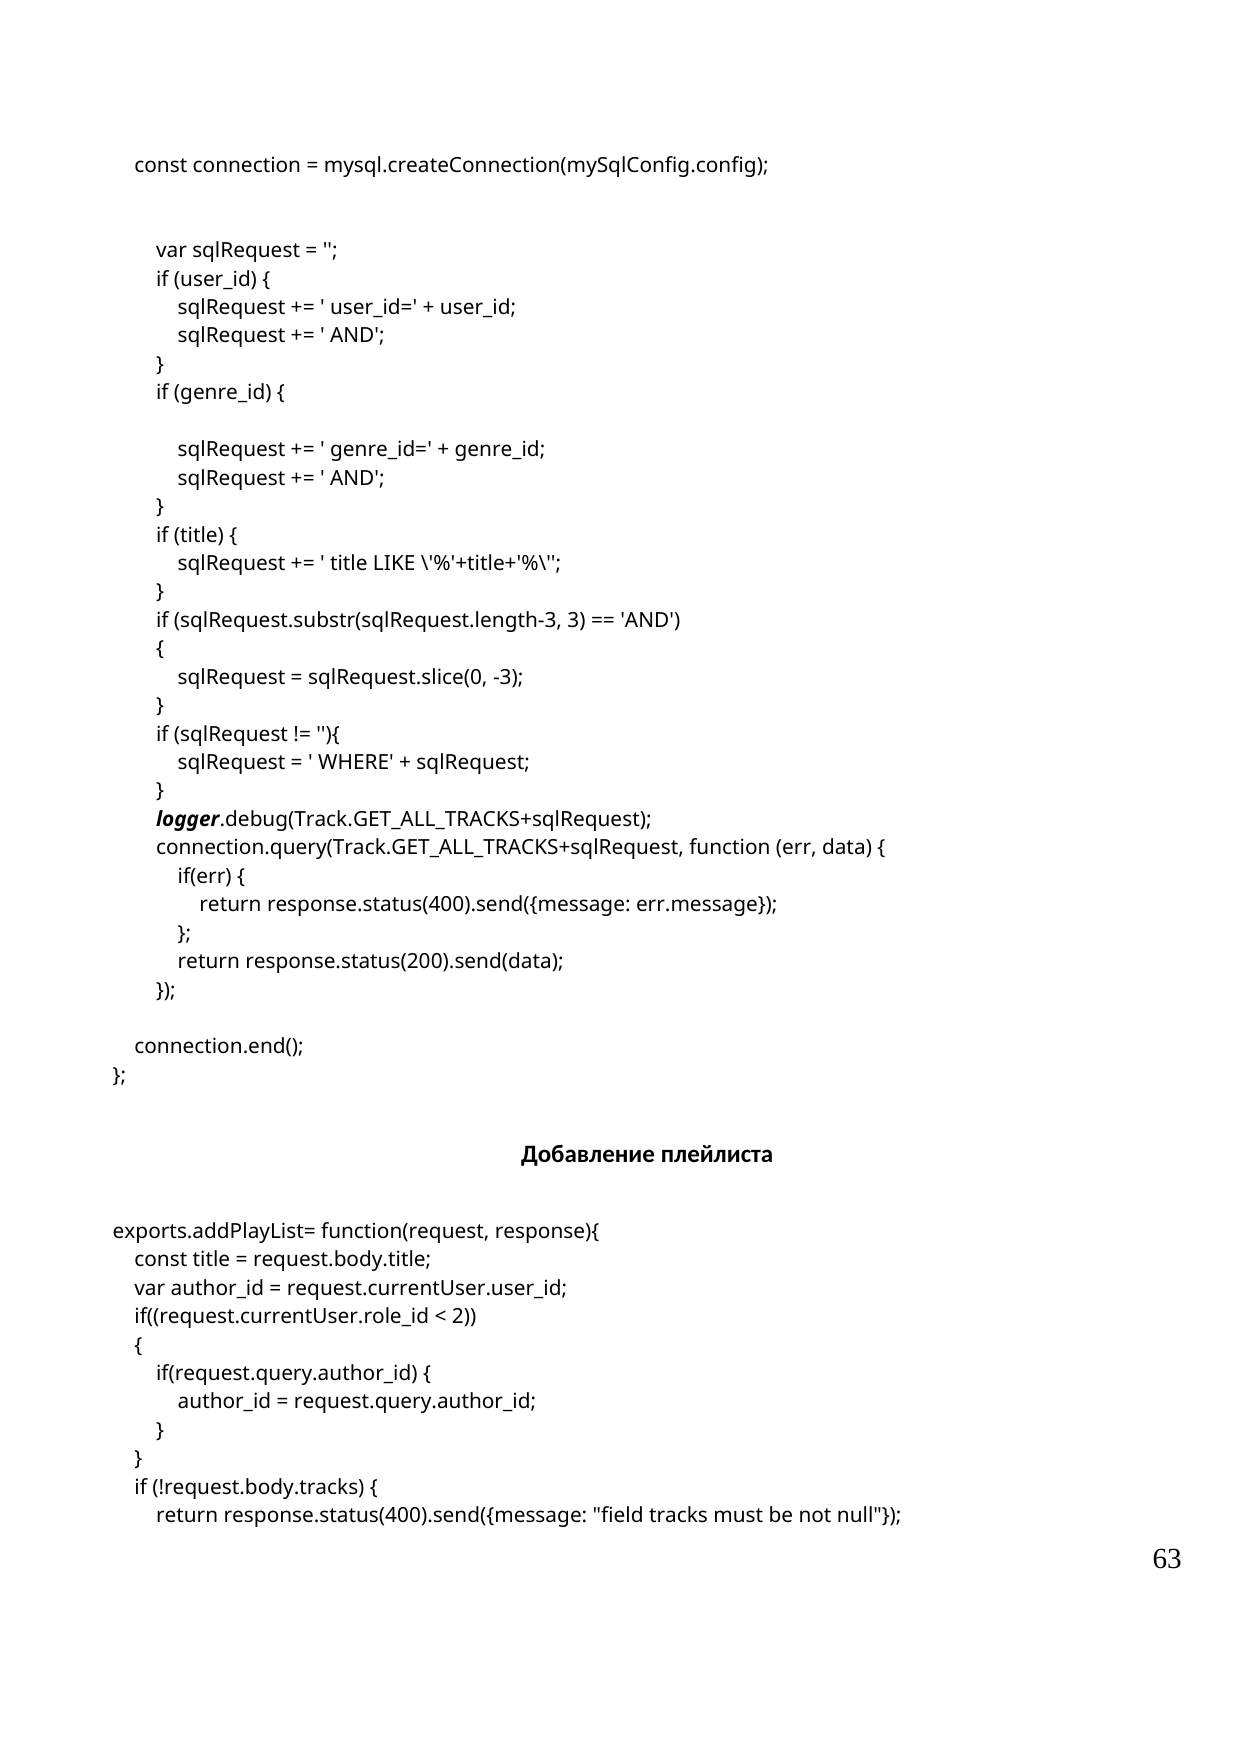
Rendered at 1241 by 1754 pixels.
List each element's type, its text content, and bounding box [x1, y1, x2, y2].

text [112, 1188, 1181, 1529]
text Добавление плейлиста [112, 1138, 1181, 1168]
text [112, 150, 1181, 1088]
